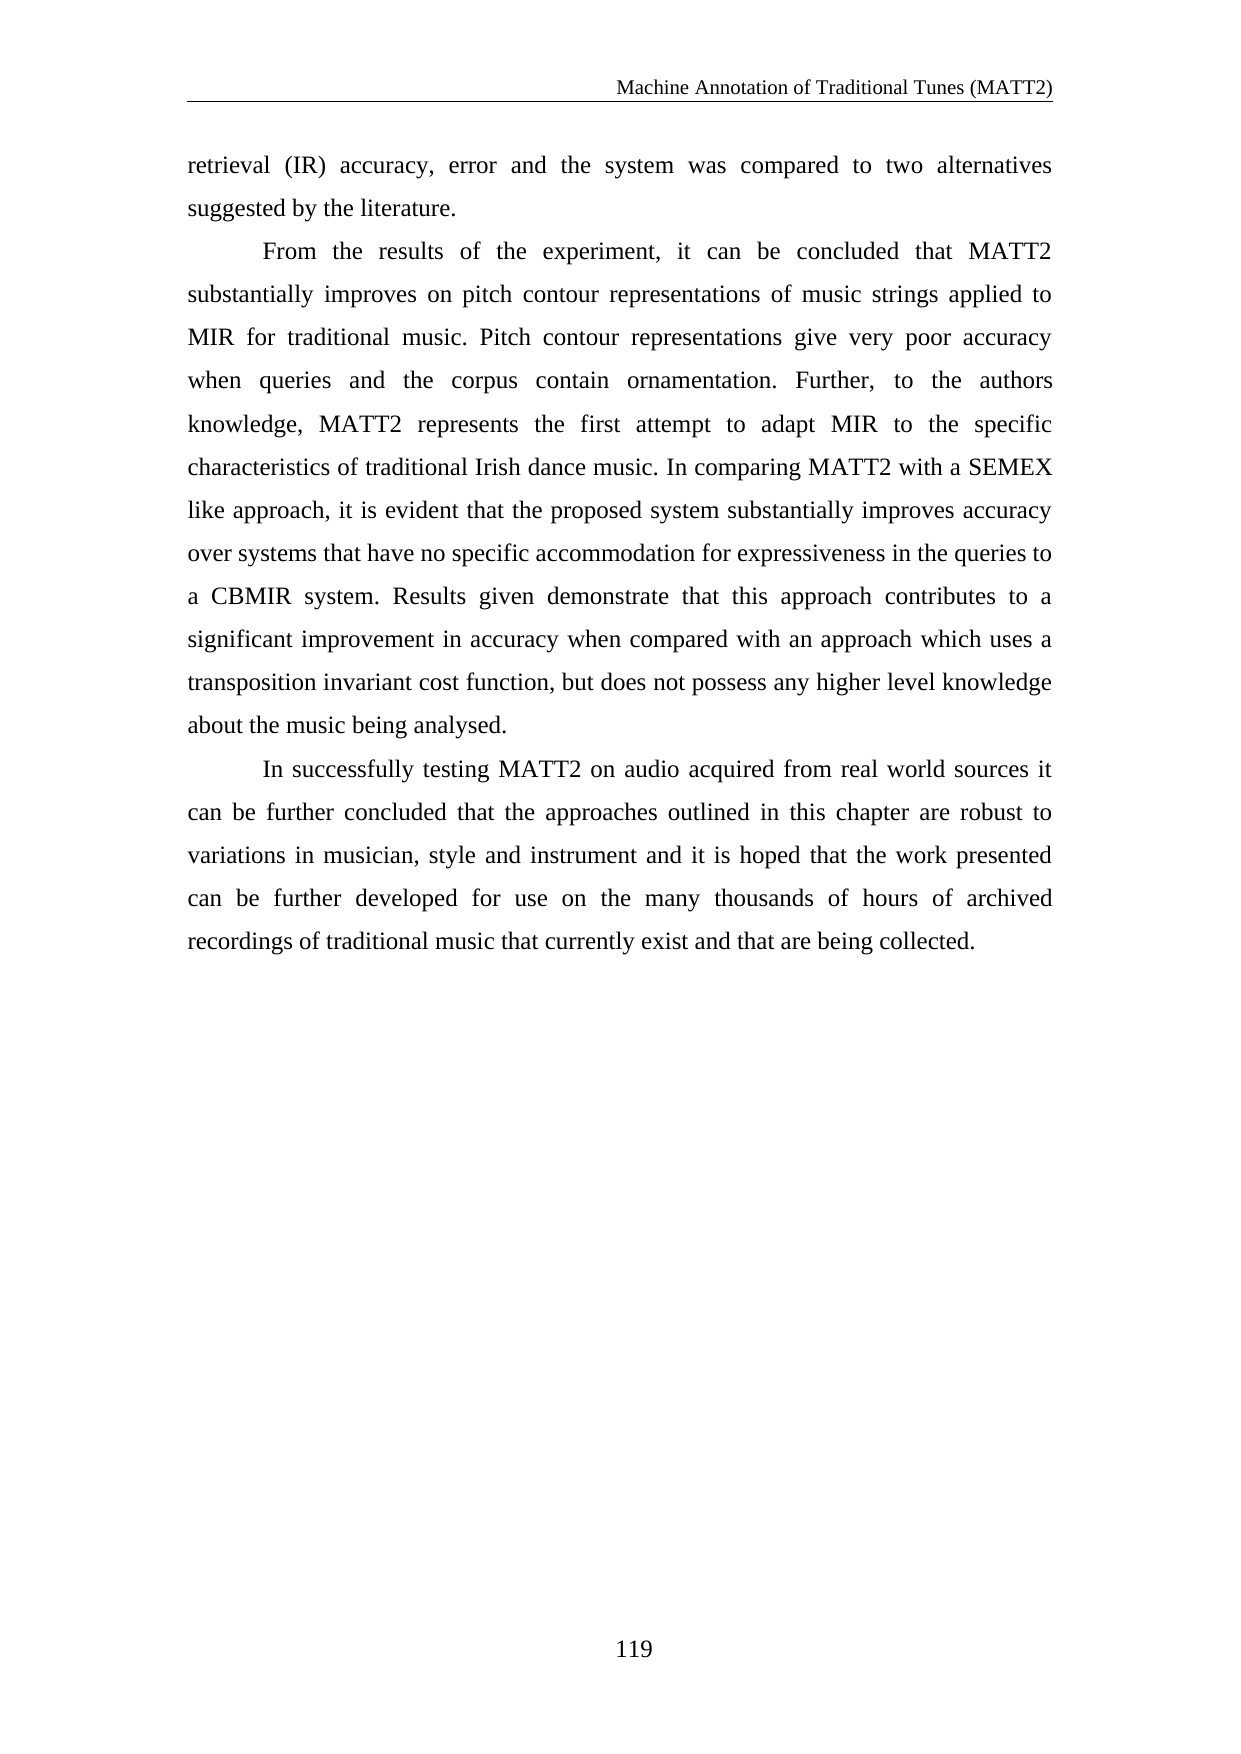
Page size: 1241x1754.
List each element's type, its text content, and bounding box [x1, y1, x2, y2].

text From the results of the experiment, it can be concluded that MATT2 substantially improves on pitch contour representations of music strings applied to MIR for traditional music. Pitch contour representations give very poor accuracy when queries and the corpus contain ornamentation. Further, to the authors knowledge, MATT2 represents the first attempt to adapt MIR to the specific characteristics of traditional Irish dance music. In comparing MATT2 with a SEMEX like approach, it is evident that the proposed system substantially improves accuracy over systems that have no specific accommodation for expressiveness in the queries to a CBMIR system. Results given demonstrate that this approach contributes to a significant improvement in accuracy when compared with an approach which uses a transposition invariant cost function, but does not possess any higher level knowledge about the music being analysed. [187, 236, 1053, 739]
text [187, 150, 1053, 222]
text In successfully testing MATT2 on audio acquired from real world sources it can be further concluded that the approaches outlined in this chapter are robust to variations in musician, style and instrument and it is hoped that the work presented can be further developed for use on the many thousands of hours of archived recordings of traditional music that currently exist and that are being collected. [187, 754, 1053, 955]
